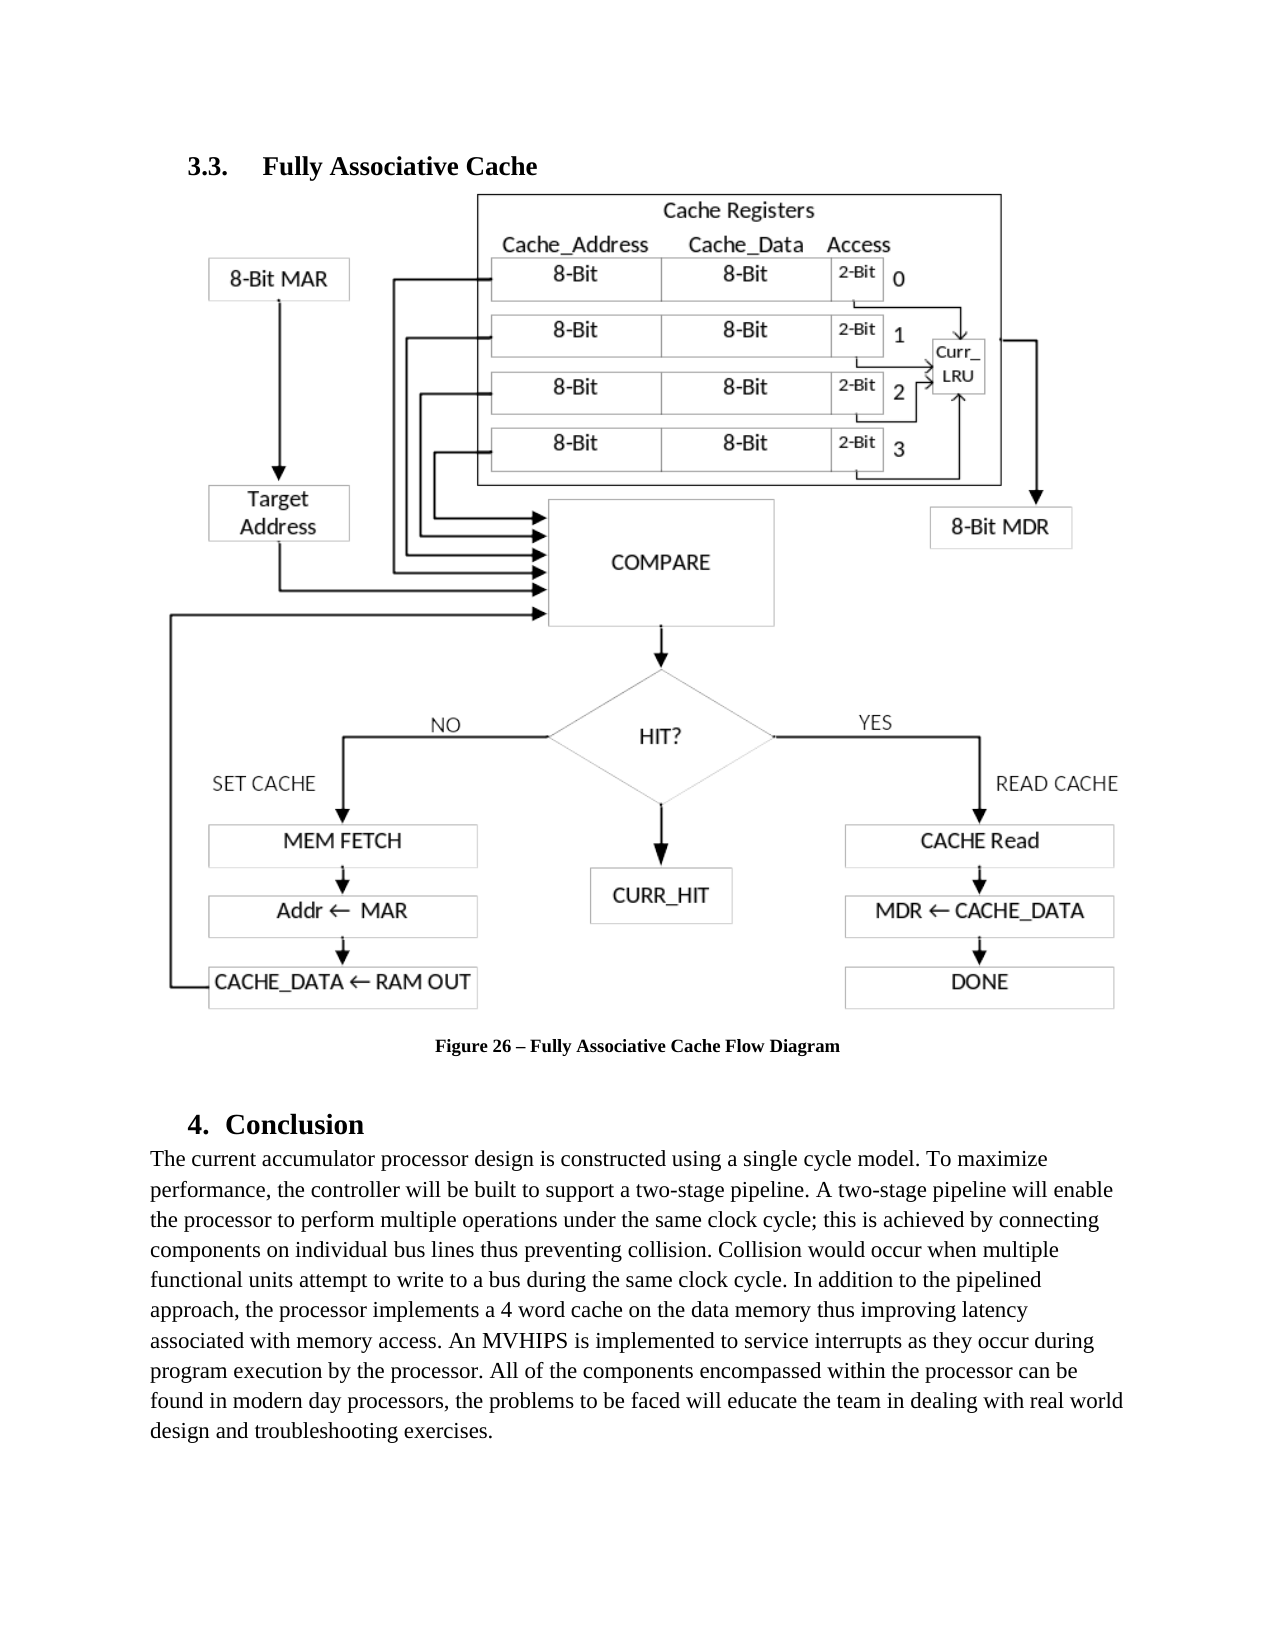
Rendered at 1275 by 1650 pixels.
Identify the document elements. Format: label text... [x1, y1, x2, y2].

subtitle Conclusion [187, 1107, 1125, 1141]
text Figure 26 – Fully Associative Cache Flow Diagram [150, 1035, 1125, 1057]
text The current accumulator processor design is constructed using a single cycle model. To maximize performance, the controller will be built to support a two-stage pipeline. A two-stage pipeline will enable the processor to perform multiple operations under the same clock cycle; this is achieved by connecting components on individual bus lines thus preventing collision. Collision would occur when multiple functional units attempt to write to a bus during the same clock cycle. In addition to the pipelined approach, the processor implements a 4 word cache on the data memory thus improving latency associated with memory access. An MVHIPS is implemented to service interrupts as they occur during program execution by the processor. All of the components encompassed within the processor can be found in modern day processors, the problems to be faced will educate the team in dealing with real world design and troubleshooting exercises. [150, 1146, 1125, 1444]
subtitle Fully Associative Cache [187, 150, 1125, 181]
